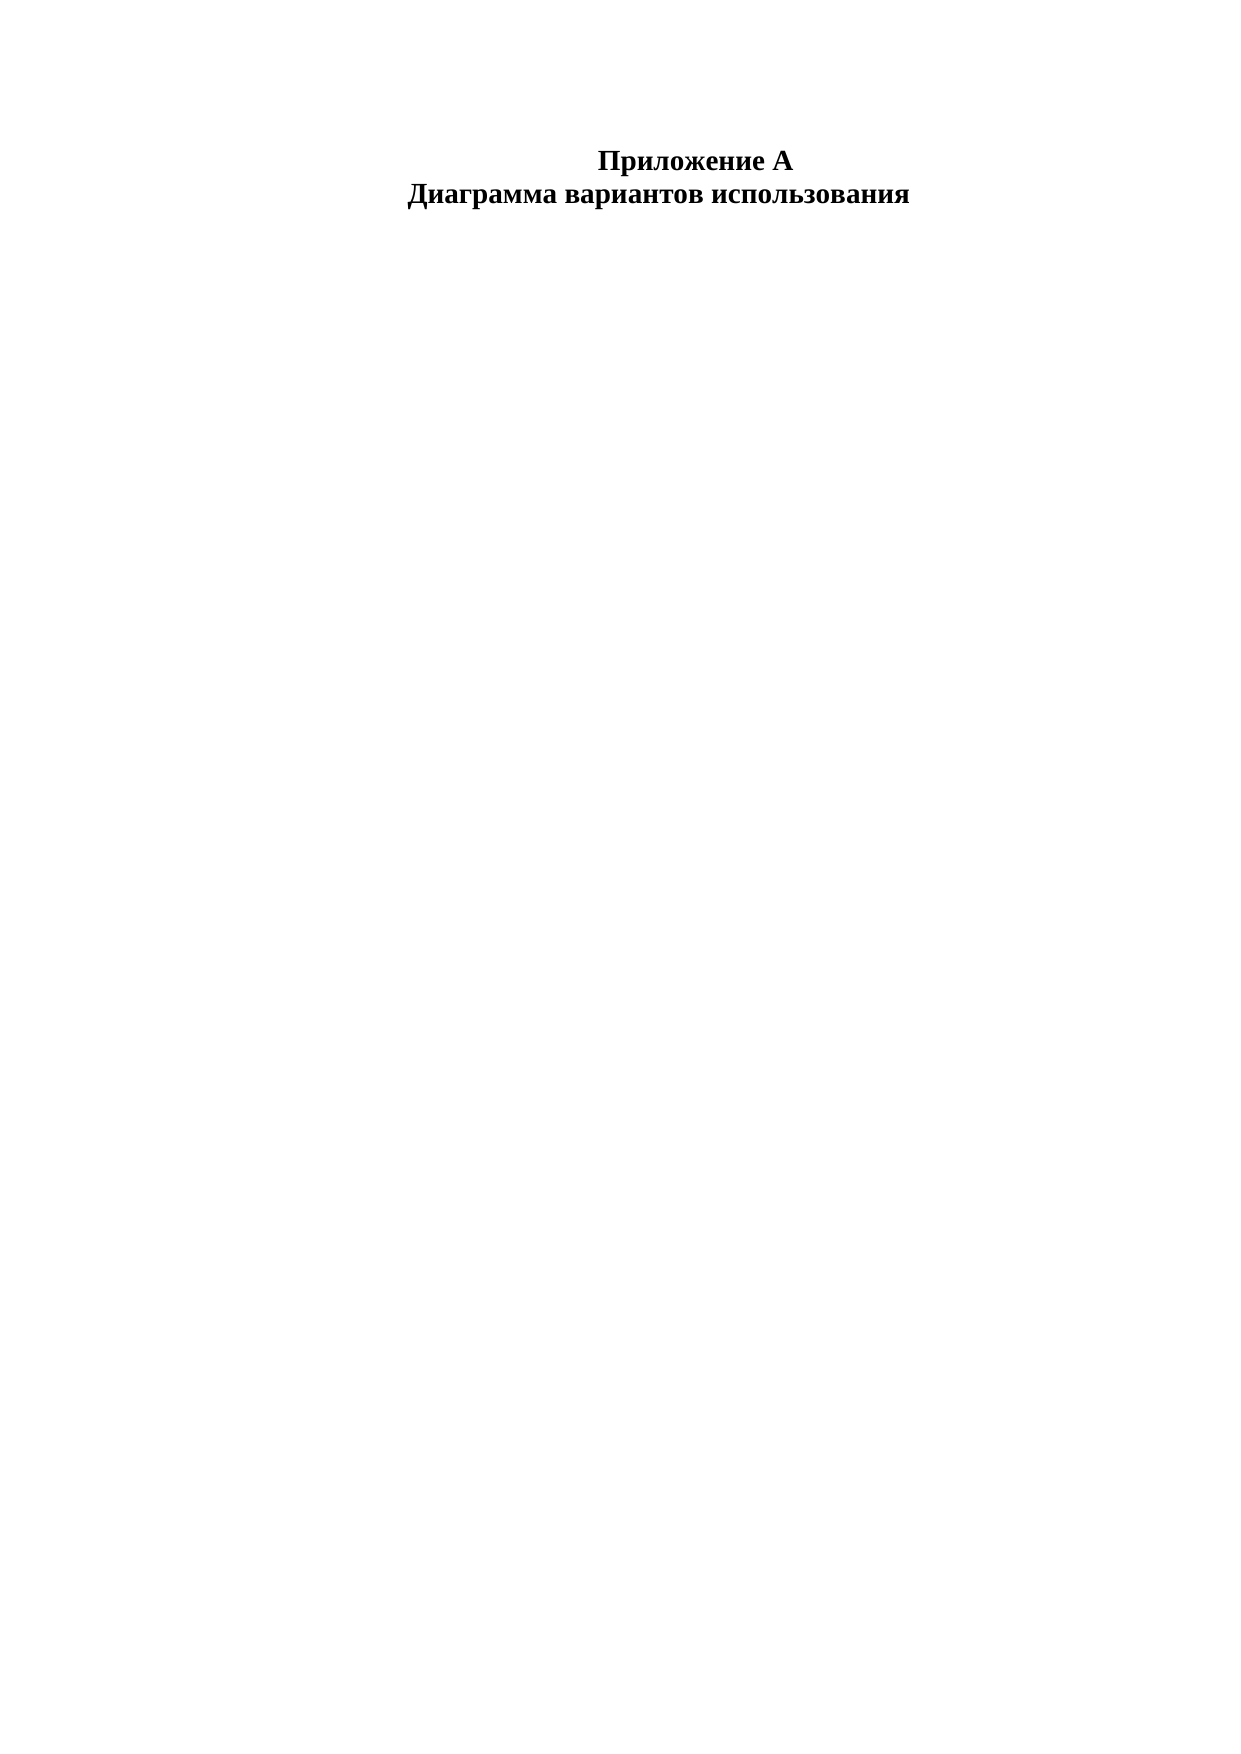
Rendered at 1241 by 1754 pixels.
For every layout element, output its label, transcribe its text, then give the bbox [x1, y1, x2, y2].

text Приложение А Диаграмма вариантов использования [136, 143, 1181, 210]
